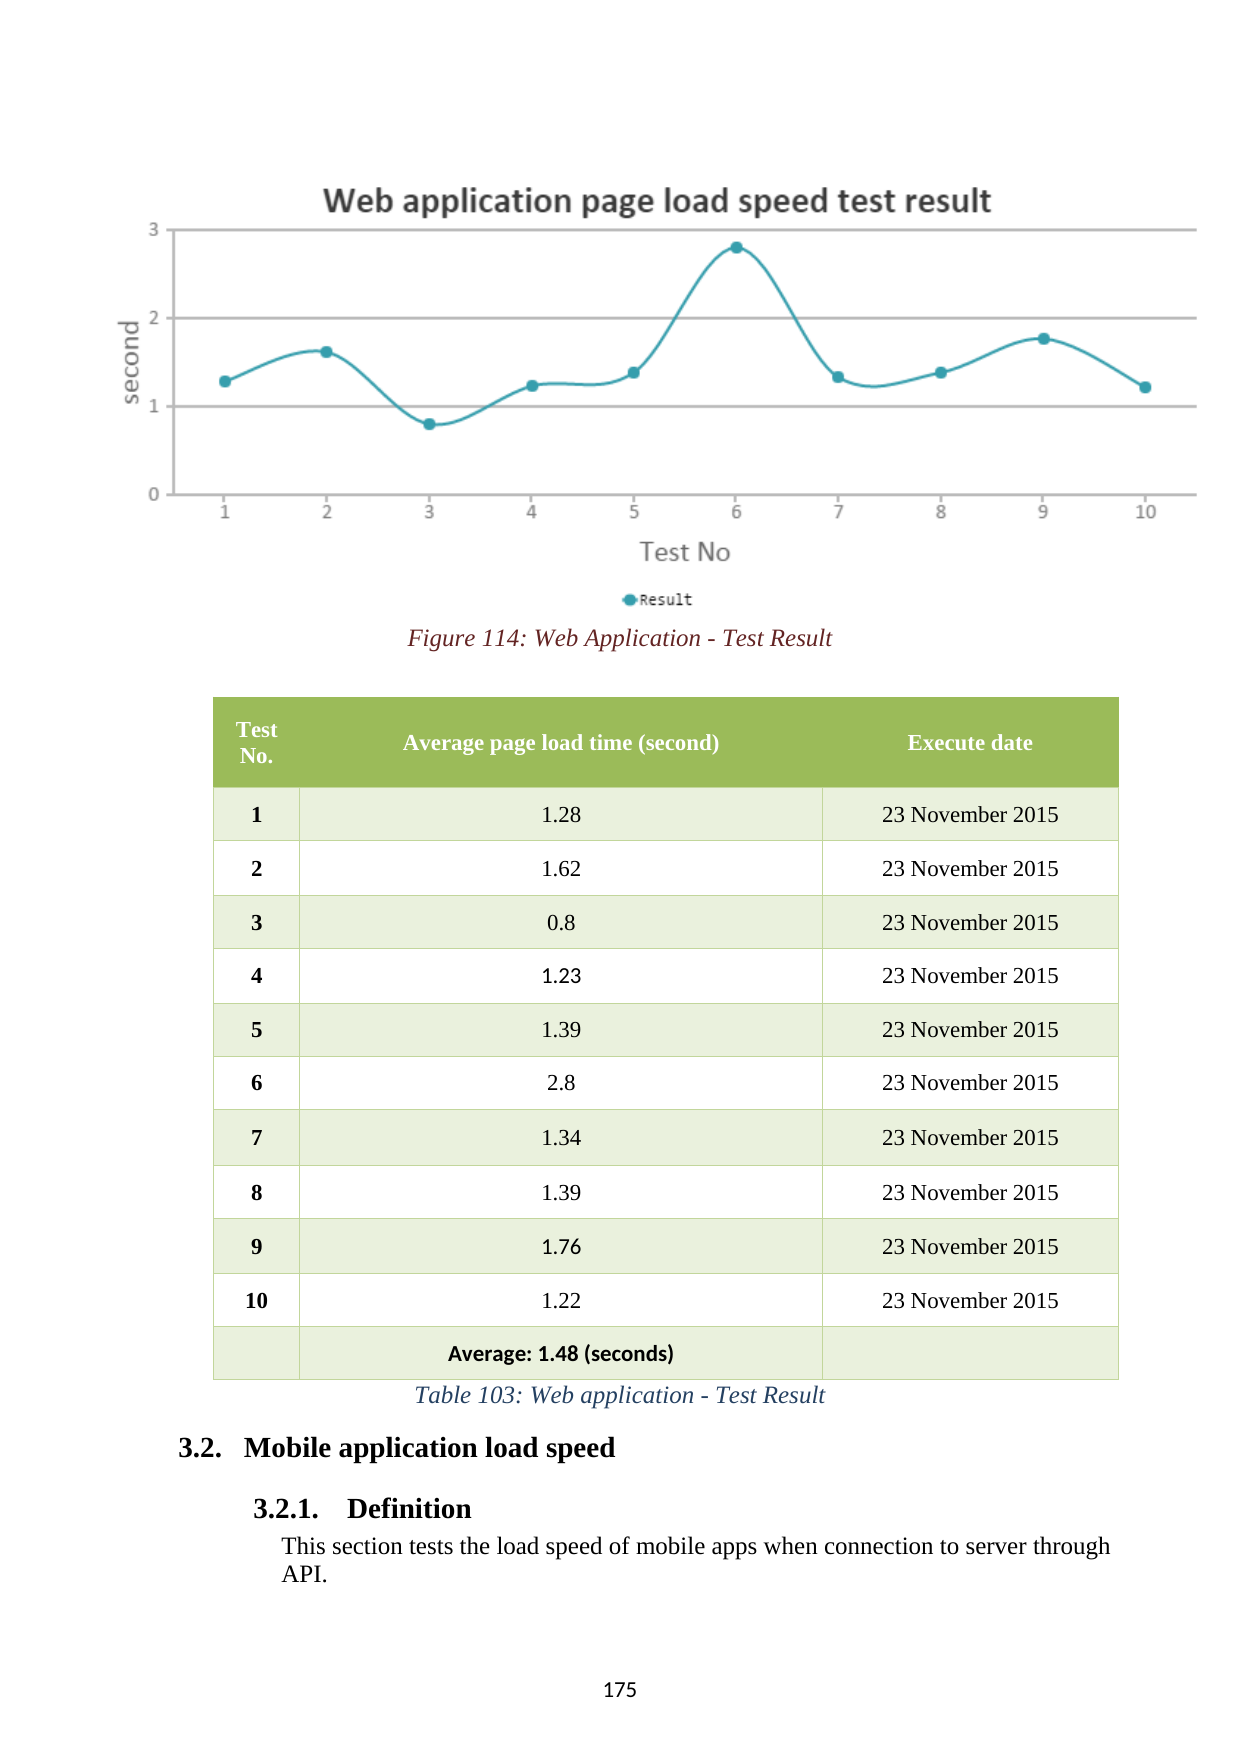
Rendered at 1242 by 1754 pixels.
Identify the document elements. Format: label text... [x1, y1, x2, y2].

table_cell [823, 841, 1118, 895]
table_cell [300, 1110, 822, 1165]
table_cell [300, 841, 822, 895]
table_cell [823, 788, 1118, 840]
picture [93, 162, 1222, 623]
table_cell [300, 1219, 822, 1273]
text This section tests the load speed of mobile apps when connection to server through API. [281, 1531, 1146, 1588]
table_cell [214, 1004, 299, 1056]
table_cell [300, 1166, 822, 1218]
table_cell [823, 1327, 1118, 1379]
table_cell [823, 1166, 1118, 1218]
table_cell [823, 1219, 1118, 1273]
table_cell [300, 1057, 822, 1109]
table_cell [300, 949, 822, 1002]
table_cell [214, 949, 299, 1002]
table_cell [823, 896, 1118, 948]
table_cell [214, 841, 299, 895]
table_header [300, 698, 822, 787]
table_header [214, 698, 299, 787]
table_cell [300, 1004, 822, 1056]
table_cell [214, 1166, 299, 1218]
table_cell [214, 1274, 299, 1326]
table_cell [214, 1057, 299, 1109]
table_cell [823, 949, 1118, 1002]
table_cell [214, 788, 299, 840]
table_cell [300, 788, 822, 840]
text Table 103: Web application - Test Result [94, 1380, 1146, 1409]
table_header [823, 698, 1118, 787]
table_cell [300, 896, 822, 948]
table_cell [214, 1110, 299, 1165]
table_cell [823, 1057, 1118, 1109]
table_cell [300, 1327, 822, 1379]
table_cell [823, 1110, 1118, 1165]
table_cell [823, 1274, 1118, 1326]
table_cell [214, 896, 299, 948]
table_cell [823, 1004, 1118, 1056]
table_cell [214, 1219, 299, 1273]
text Figure 114: Web Application - Test Result [94, 623, 1146, 652]
subtitle Definition [253, 1491, 1146, 1524]
subtitle Mobile application load speed [169, 1430, 1146, 1463]
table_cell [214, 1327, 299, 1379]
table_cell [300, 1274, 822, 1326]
